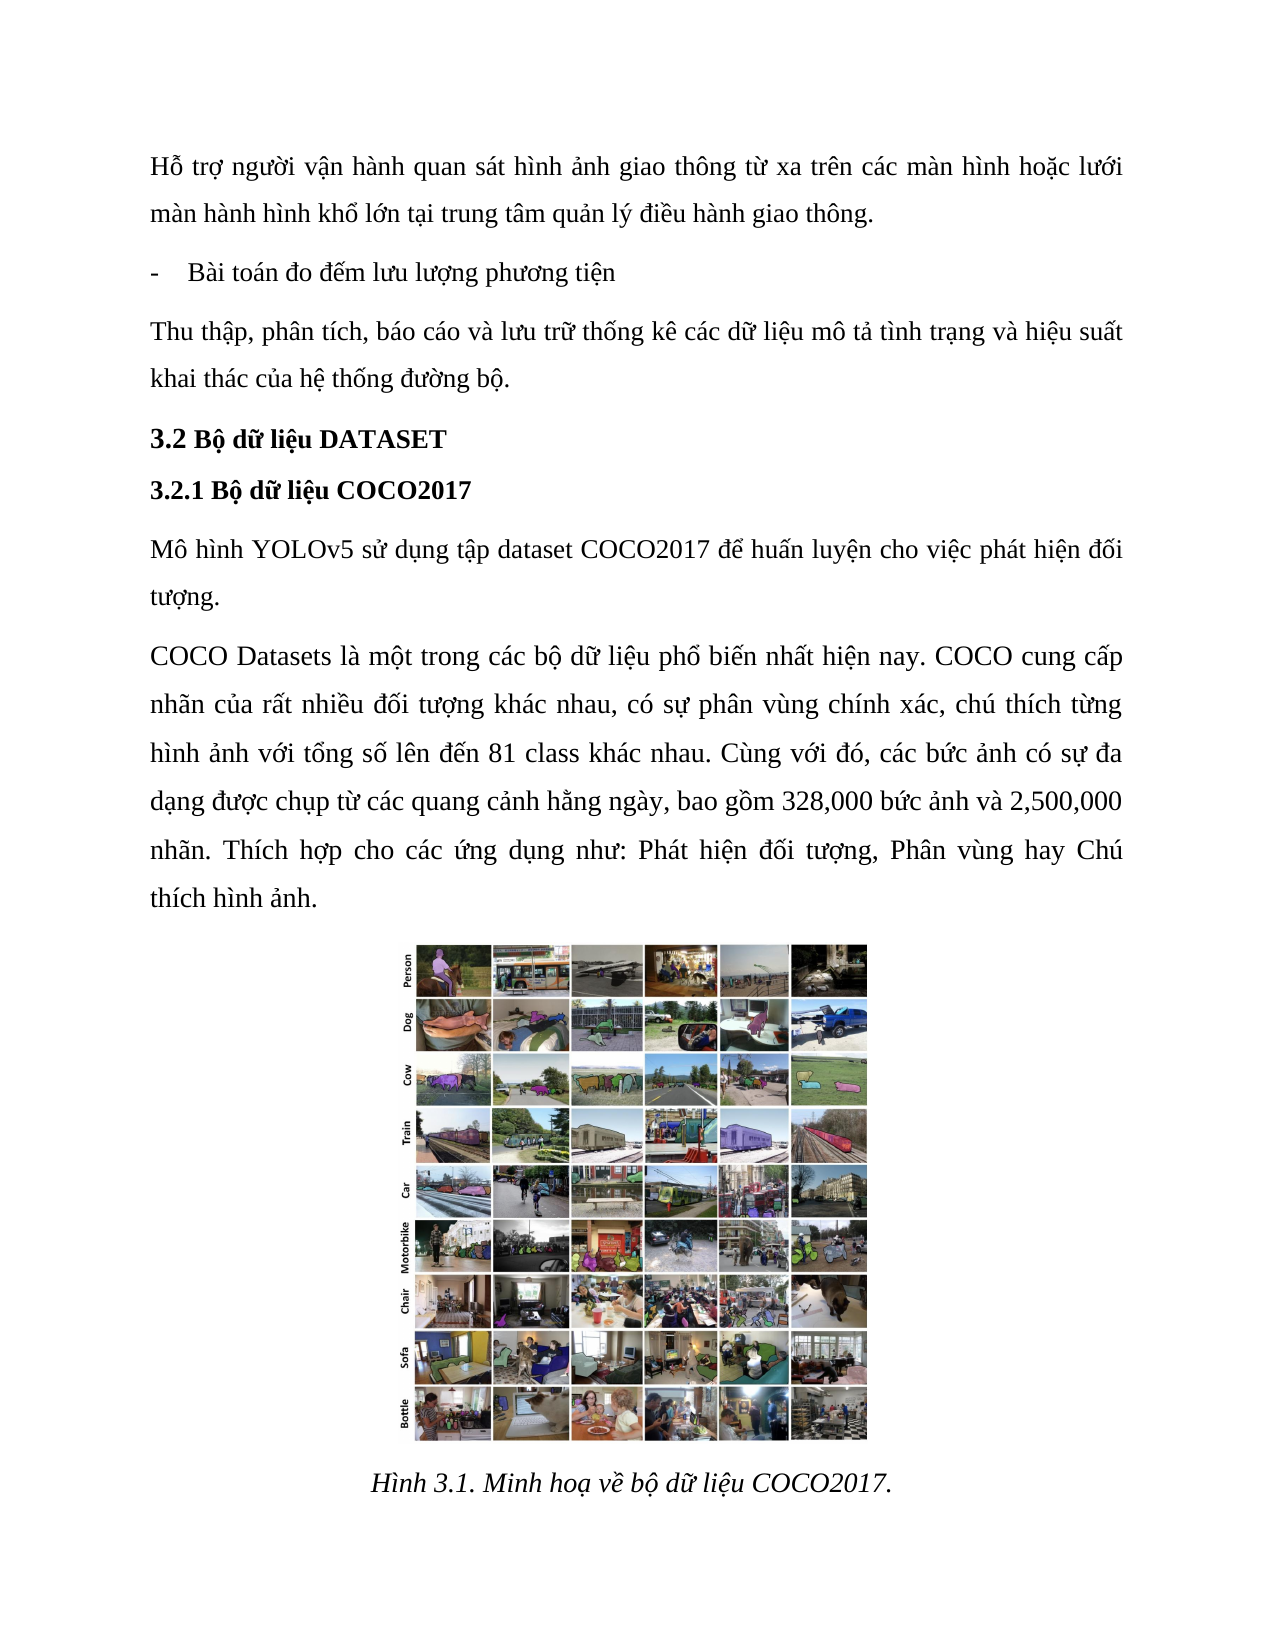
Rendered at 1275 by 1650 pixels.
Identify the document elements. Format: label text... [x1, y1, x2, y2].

subtitle 3.2.1 Bộ dữ liệu COCO2017 [150, 474, 1126, 505]
text COCO Datasets là một trong các bộ dữ liệu phổ biến nhất hiện nay. COCO cung cấp nhãn của rất nhiều đối tượng khác nhau, có sự phân vùng chính xác, chú thích từng hình ảnh với tổng số lên đến 81 class khác nhau. Cùng với đó, các bức ảnh có sự đa dạng được chụp từ các quang cảnh hằng ngày, bao gồm 328,000 bức ảnh và 2,500,000 nhãn. Thích hợp cho các ứng dụng như: Phát hiện đối tượng, Phân vùng hay Chú thích hình ảnh. [150, 639, 1125, 914]
text Mô hình YOLOv5 sử dụng tập dataset COCO2017 để huấn luyện cho việc phát hiện đối tượng. [150, 533, 1125, 611]
text Hỗ trợ người vận hành quan sát hình ảnh giao thông từ xa trên các màn hình hoặc lưới màn hành hình khổ lớn tại trung tâm quản lý điều hành giao thông. [150, 150, 1125, 228]
text Thu thập, phân tích, báo cáo và lưu trữ thống kê các dữ liệu mô tả tình trạng và hiệu suất khai thác của hệ thống đường bộ. [150, 315, 1125, 393]
text Hình 3.1. Minh hoạ về bộ dữ liệu COCO2017. [150, 1466, 1078, 1498]
list Bài toán đo đếm lưu lượng phương tiện [150, 256, 1125, 287]
picture [397, 942, 869, 1444]
subtitle 3.2 Bộ dữ liệu DATASET [150, 421, 1125, 454]
